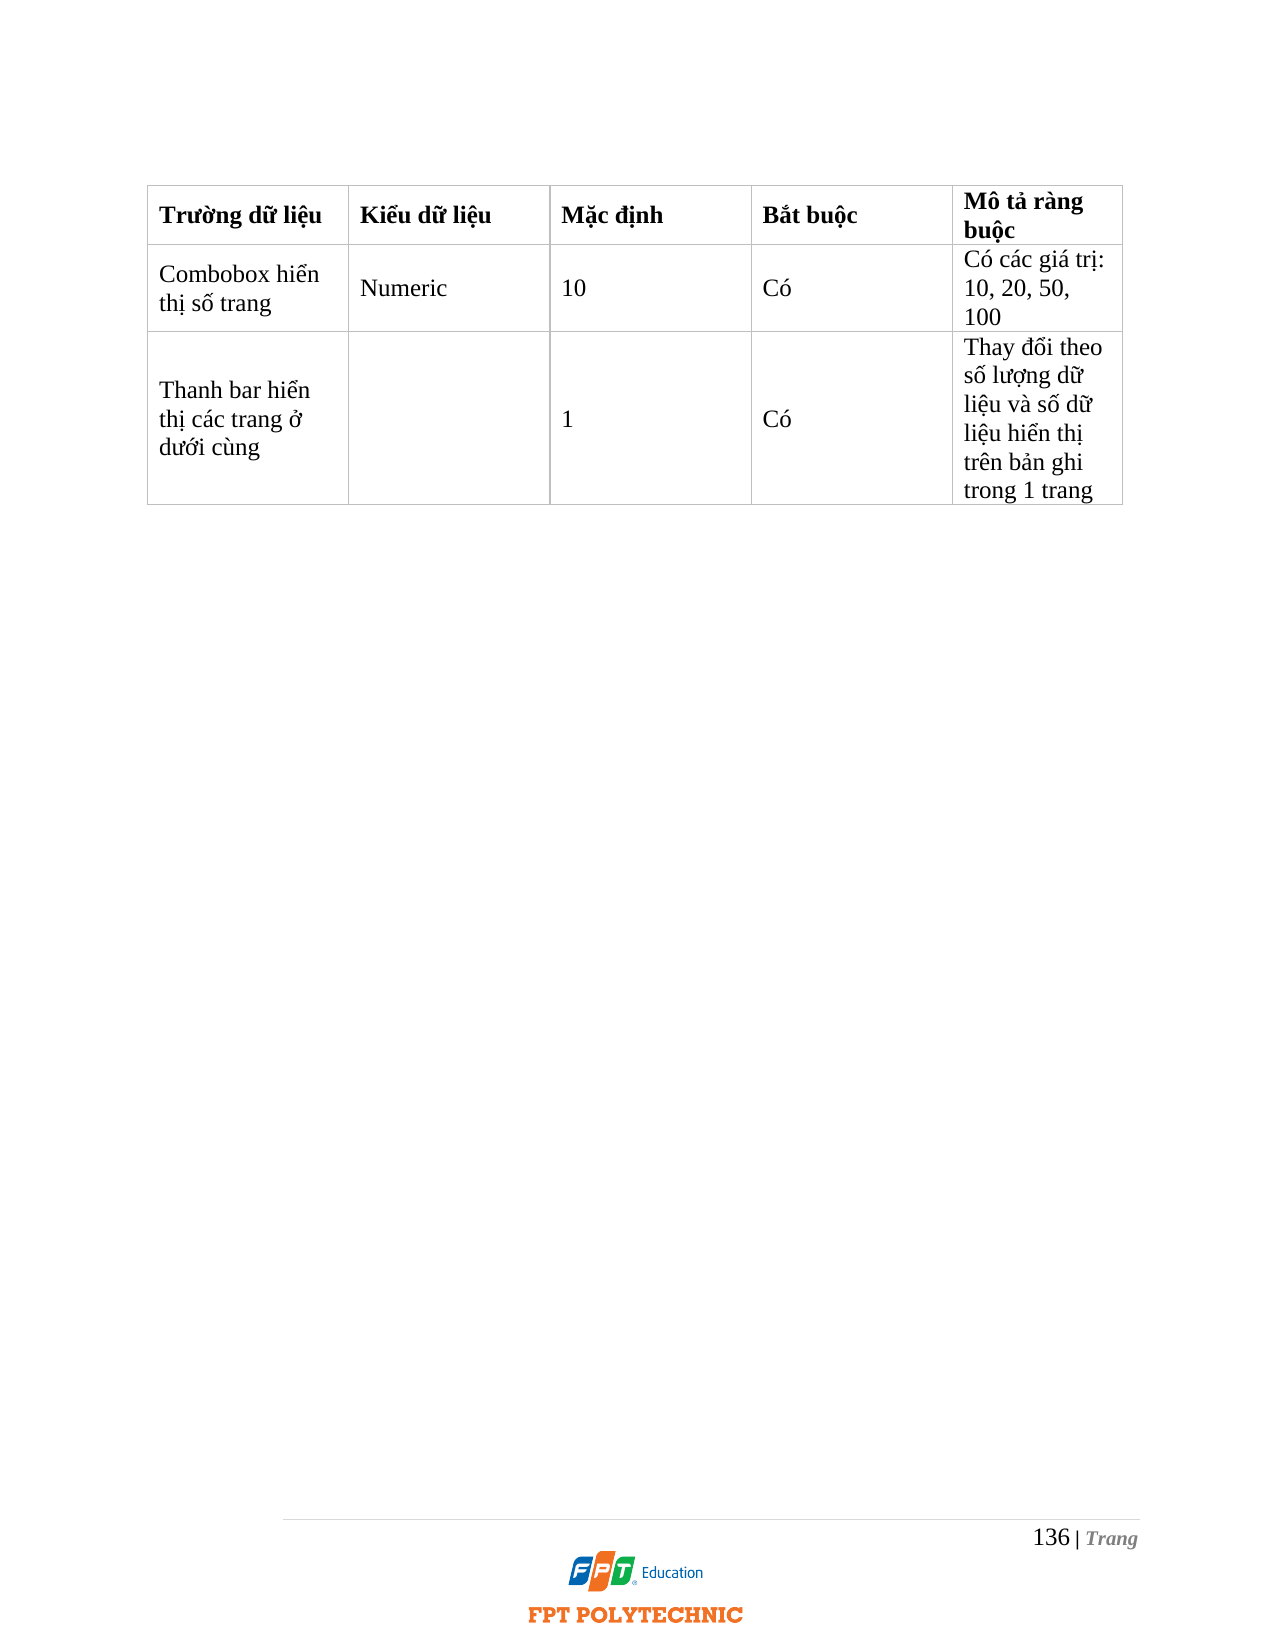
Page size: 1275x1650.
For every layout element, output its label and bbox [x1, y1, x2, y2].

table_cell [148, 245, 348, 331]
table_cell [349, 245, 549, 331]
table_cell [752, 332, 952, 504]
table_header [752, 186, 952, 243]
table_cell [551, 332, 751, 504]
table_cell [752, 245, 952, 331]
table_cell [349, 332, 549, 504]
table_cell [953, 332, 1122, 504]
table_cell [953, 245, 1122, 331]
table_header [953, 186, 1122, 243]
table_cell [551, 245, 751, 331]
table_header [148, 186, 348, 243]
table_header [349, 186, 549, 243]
picture [528, 1551, 743, 1623]
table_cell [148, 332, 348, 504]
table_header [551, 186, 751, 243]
